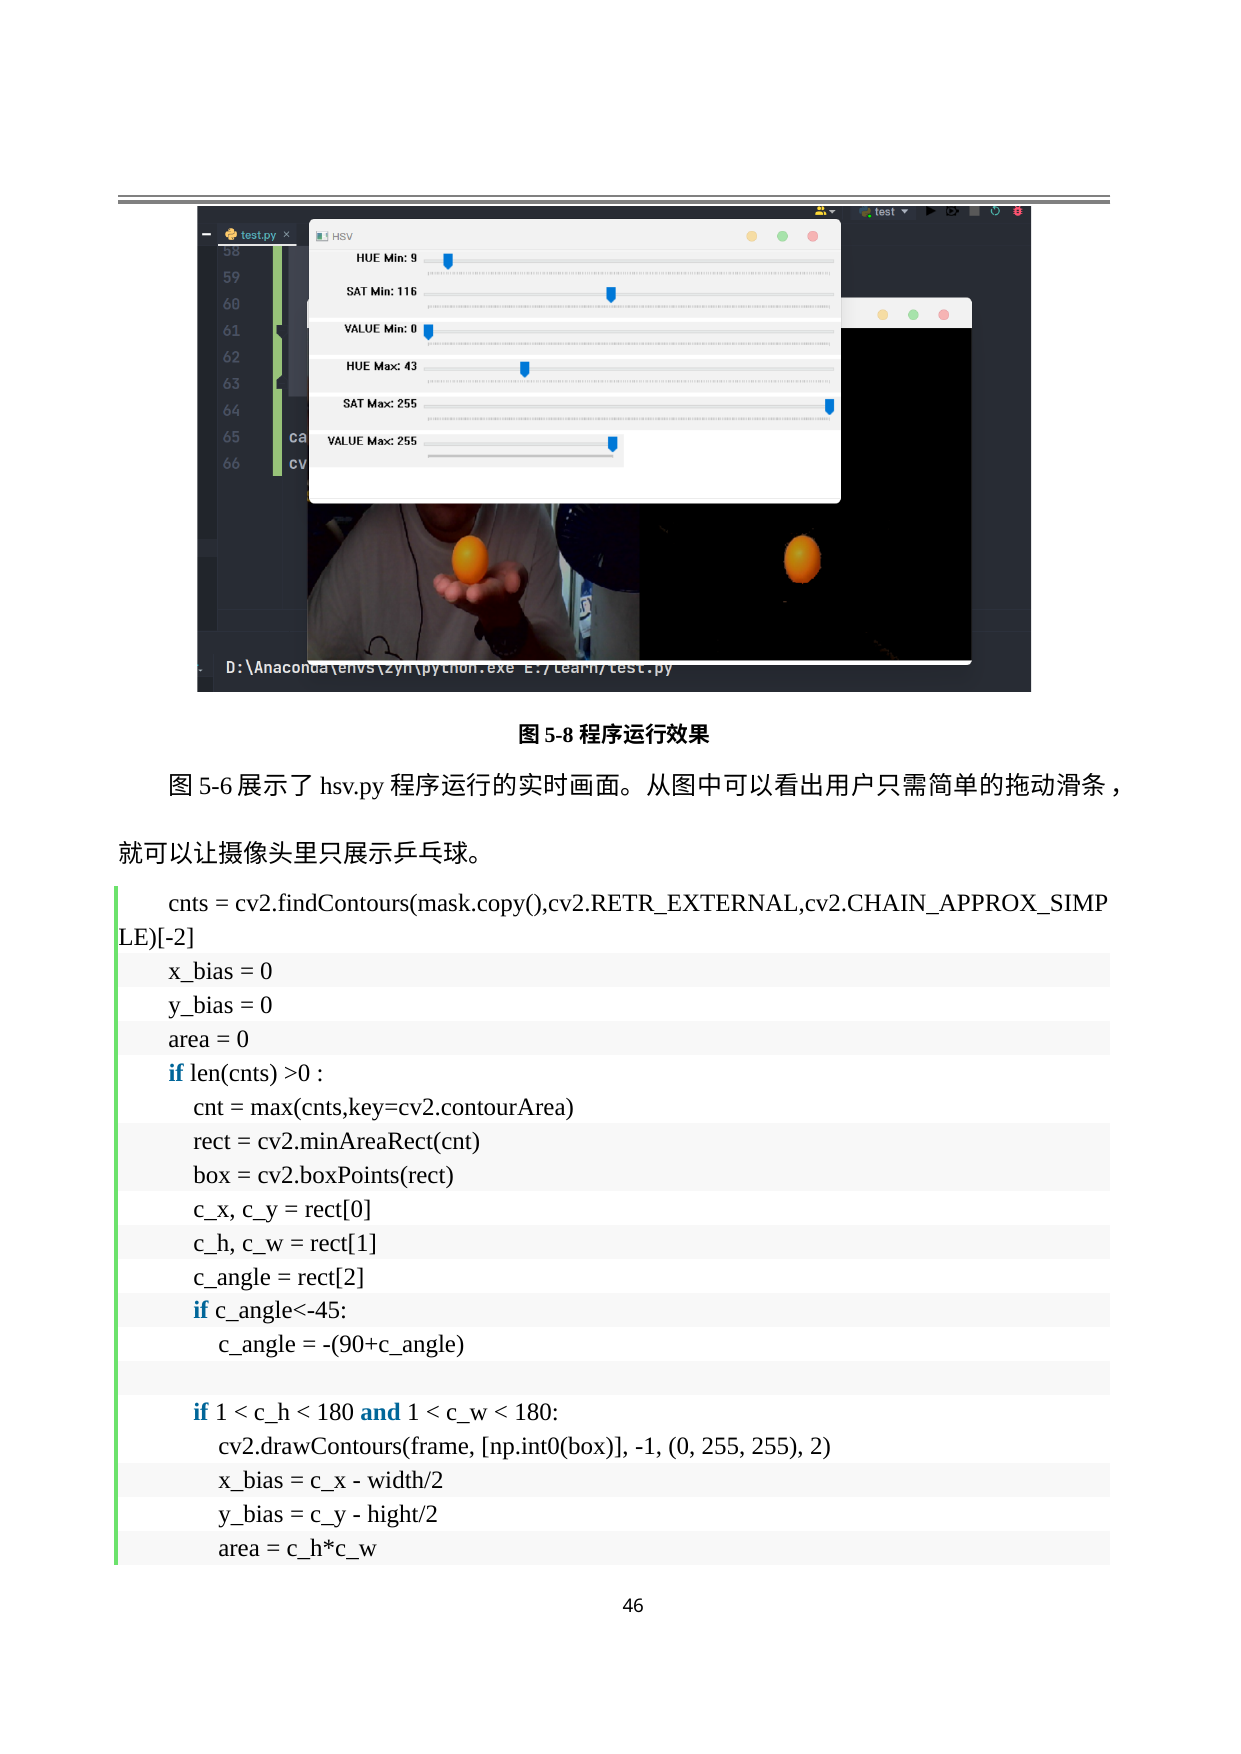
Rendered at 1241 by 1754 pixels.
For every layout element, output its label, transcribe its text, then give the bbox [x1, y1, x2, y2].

text if len(cnts) >0 : [118, 1055, 1110, 1089]
text if 1 < c_h < 180 and 1 < c_w < 180: [118, 1395, 1110, 1429]
text c_angle = rect[2] [118, 1259, 1110, 1293]
text 图5-8 程序运行效果 [118, 716, 1110, 750]
text c_angle = -(90+c_angle) [118, 1327, 1110, 1361]
text cnt = max(cnts,key=cv2.contourArea) [118, 1089, 1110, 1123]
text box = cv2.boxPoints(rect) [118, 1157, 1110, 1191]
text 图5-6展示了hsv.py程序运行的实时画面。从图中可以看出用户只需简单的拖动滑条，就可以让摄像头里只展示乒乓球。 [118, 750, 1110, 886]
text area = c_h*c_w [118, 1531, 1110, 1565]
text cv2.drawContours(frame, [np.int0(box)], -1, (0, 255, 255), 2) [118, 1429, 1110, 1463]
text cnts = cv2.findContours(mask.copy(),cv2.RETR_EXTERNAL,cv2.CHAIN_APPROX_SIMPLE)[-2] [118, 886, 1110, 953]
text x_bias = 0 [118, 953, 1110, 987]
text area = 0 [118, 1021, 1110, 1055]
text c_h, c_w = rect[1] [118, 1225, 1110, 1259]
picture [197, 206, 1032, 692]
text y_bias = 0 [118, 987, 1110, 1021]
text if c_angle<-45: [118, 1293, 1110, 1327]
text c_x, c_y = rect[0] [118, 1191, 1110, 1225]
text y_bias = c_y - hight/2 [118, 1497, 1110, 1531]
text rect = cv2.minAreaRect(cnt) [118, 1123, 1110, 1157]
text x_bias = c_x - width/2 [118, 1463, 1110, 1497]
